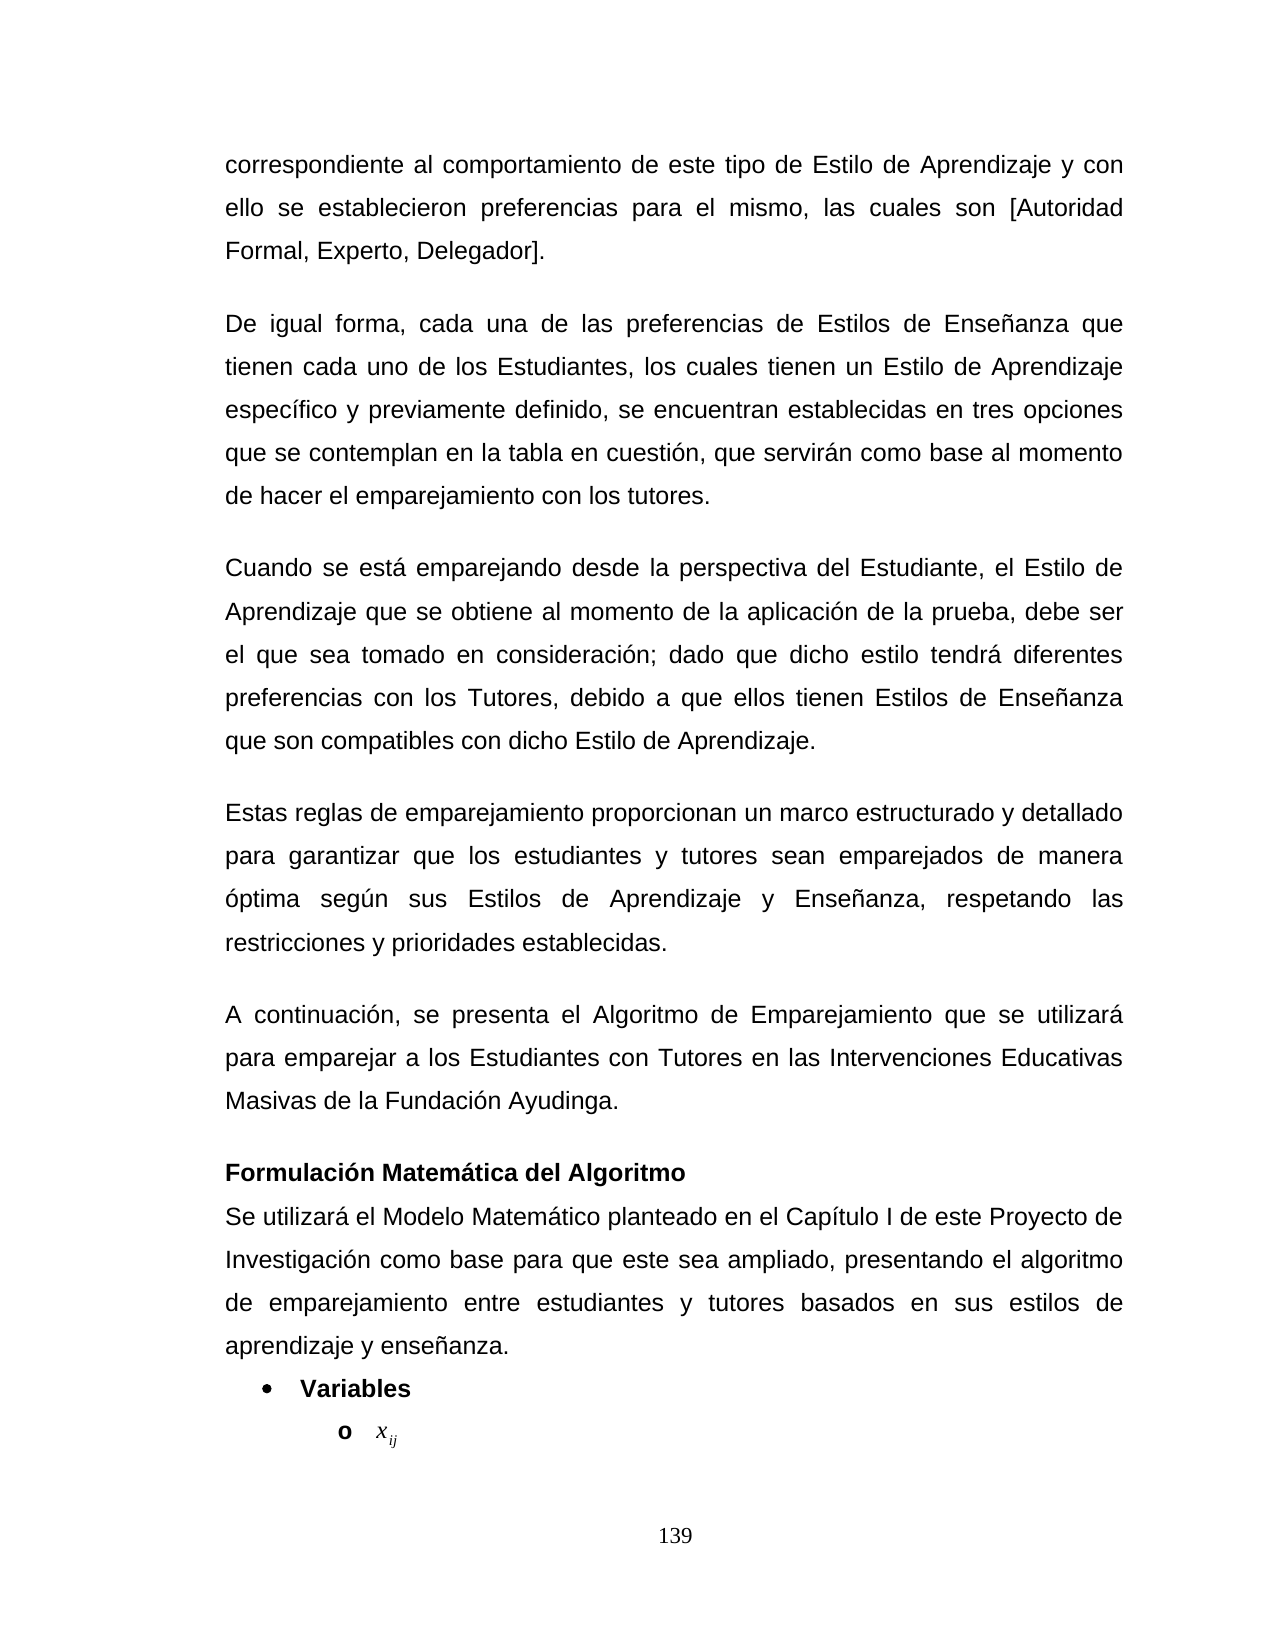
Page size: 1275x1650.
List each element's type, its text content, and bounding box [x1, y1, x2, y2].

text Se utilizará el Modelo Matemático planteado en el Capítulo I de este Proyecto de Investigación como base para que este sea ampliado, presentando el algoritmo de emparejamiento entre estudiantes y tutores basados en sus estilos de aprendizaje y enseñanza. [225, 1201, 1125, 1359]
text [225, 150, 1125, 265]
text Cuando se está emparejando desde la perspectiva del Estudiante, el Estilo de Aprendizaje que se obtiene al momento de la aplicación de la prueba, debe ser el que sea tomado en consideración; dado que dicho estilo tendrá diferentes preferencias con los Tutores, debido a que ellos tienen Estilos de Enseñanza que son compatibles con dicho Estilo de Aprendizaje. [225, 553, 1125, 754]
subtitle Formulación Matemática del Algoritmo [225, 1158, 1125, 1187]
text A continuación, se presenta el Algoritmo de Emparejamiento que se utilizará para emparejar a los Estudiantes con Tutores en las Intervenciones Educativas Masivas de la Fundación Ayudinga. [225, 1000, 1125, 1115]
text Estas reglas de emparejamiento proporcionan un marco estructurado y detallado para garantizar que los estudiantes y tutores sean emparejados de manera óptima según sus Estilos de Aprendizaje y Enseñanza, respetando las restricciones y prioridades establecidas. [225, 798, 1125, 956]
text De igual forma, cada una de las preferencias de Estilos de Enseñanza que tienen cada uno de los Estudiantes, los cuales tienen un Estilo de Aprendizaje específico y previamente definido, se encuentran establecidas en tres opciones que se contemplan en la tabla en cuestión, que servirán como base al momento de hacer el emparejamiento con los tutores. [225, 308, 1125, 510]
list Variables [262, 1374, 1125, 1403]
